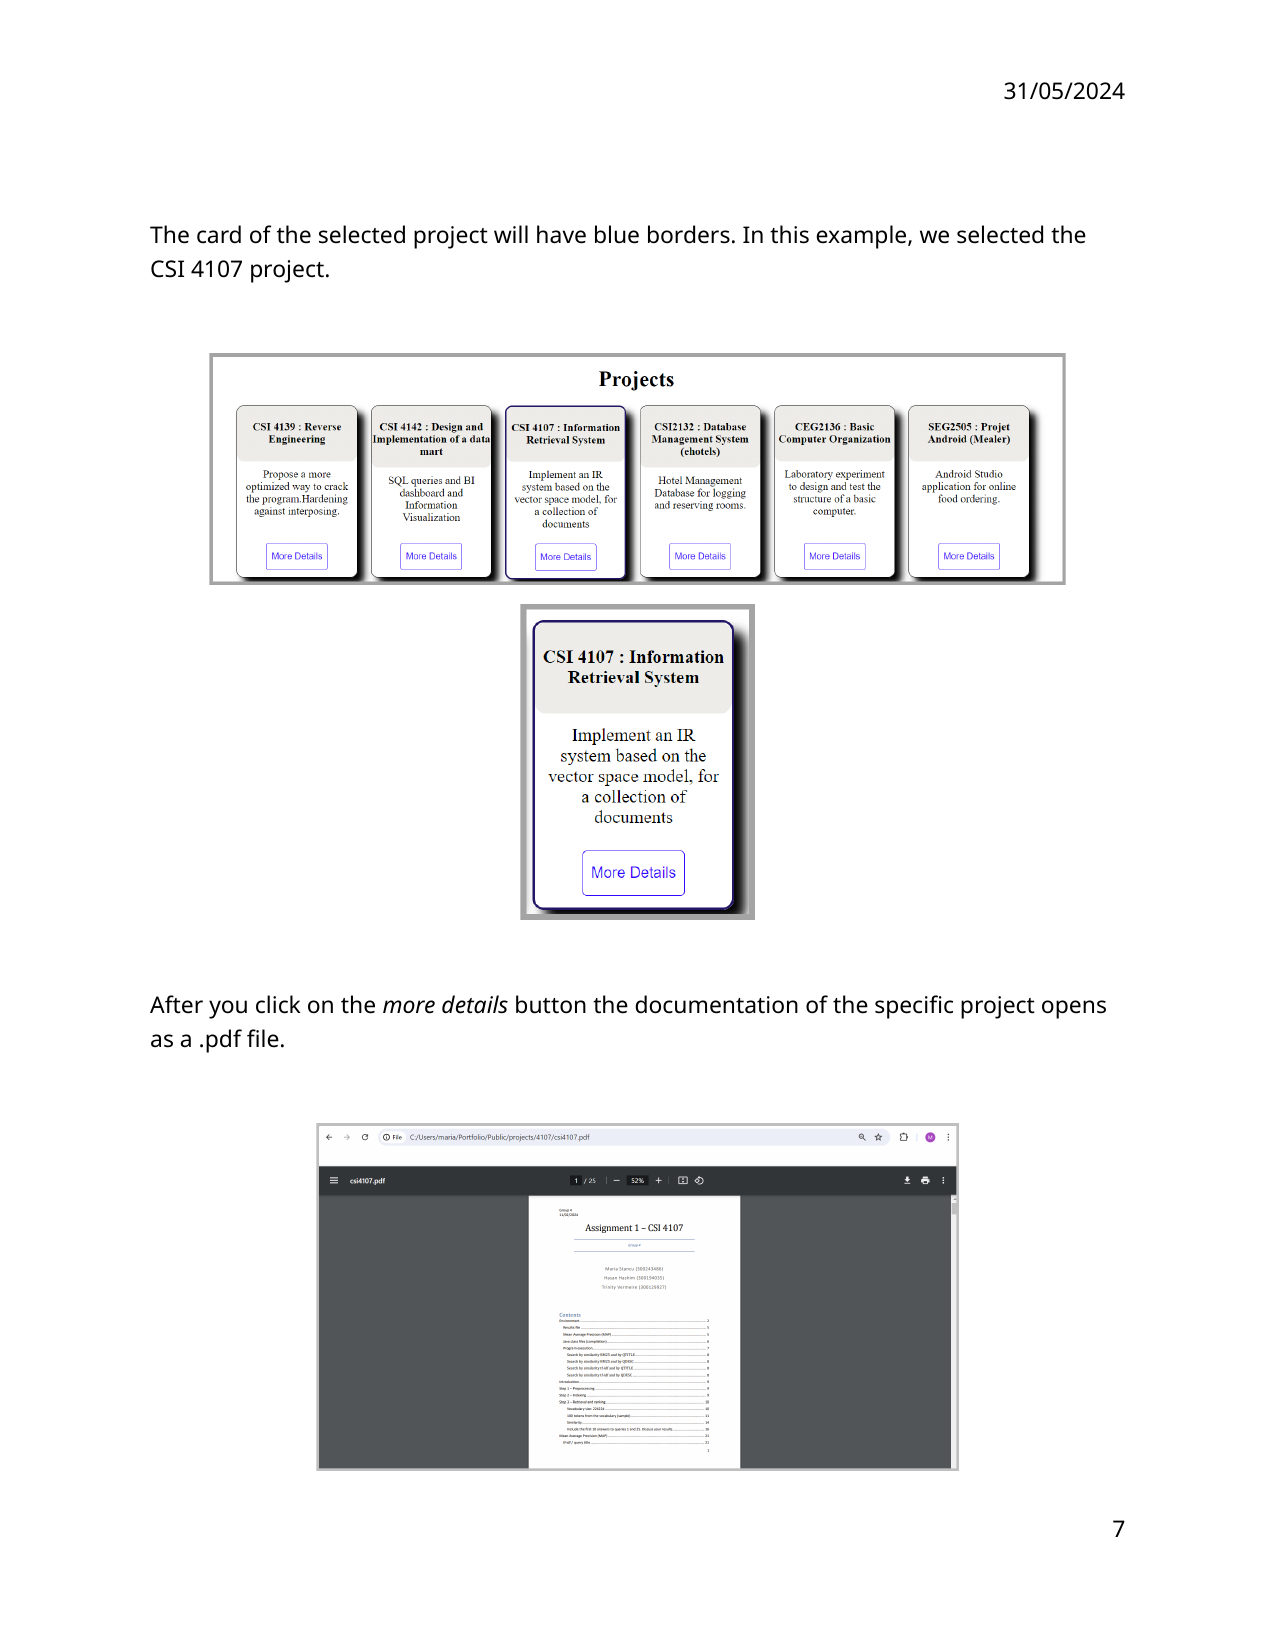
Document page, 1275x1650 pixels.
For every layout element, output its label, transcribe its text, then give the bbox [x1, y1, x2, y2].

text The card of the selected project will have blue borders. In this example, we selected the CSI 4107 project. [150, 219, 1125, 284]
text After you click on the more details button the documentation of the specific project opens as a .pdf file. [150, 989, 1125, 1054]
picture [520, 604, 755, 920]
picture [316, 1123, 959, 1471]
picture [209, 353, 1066, 585]
